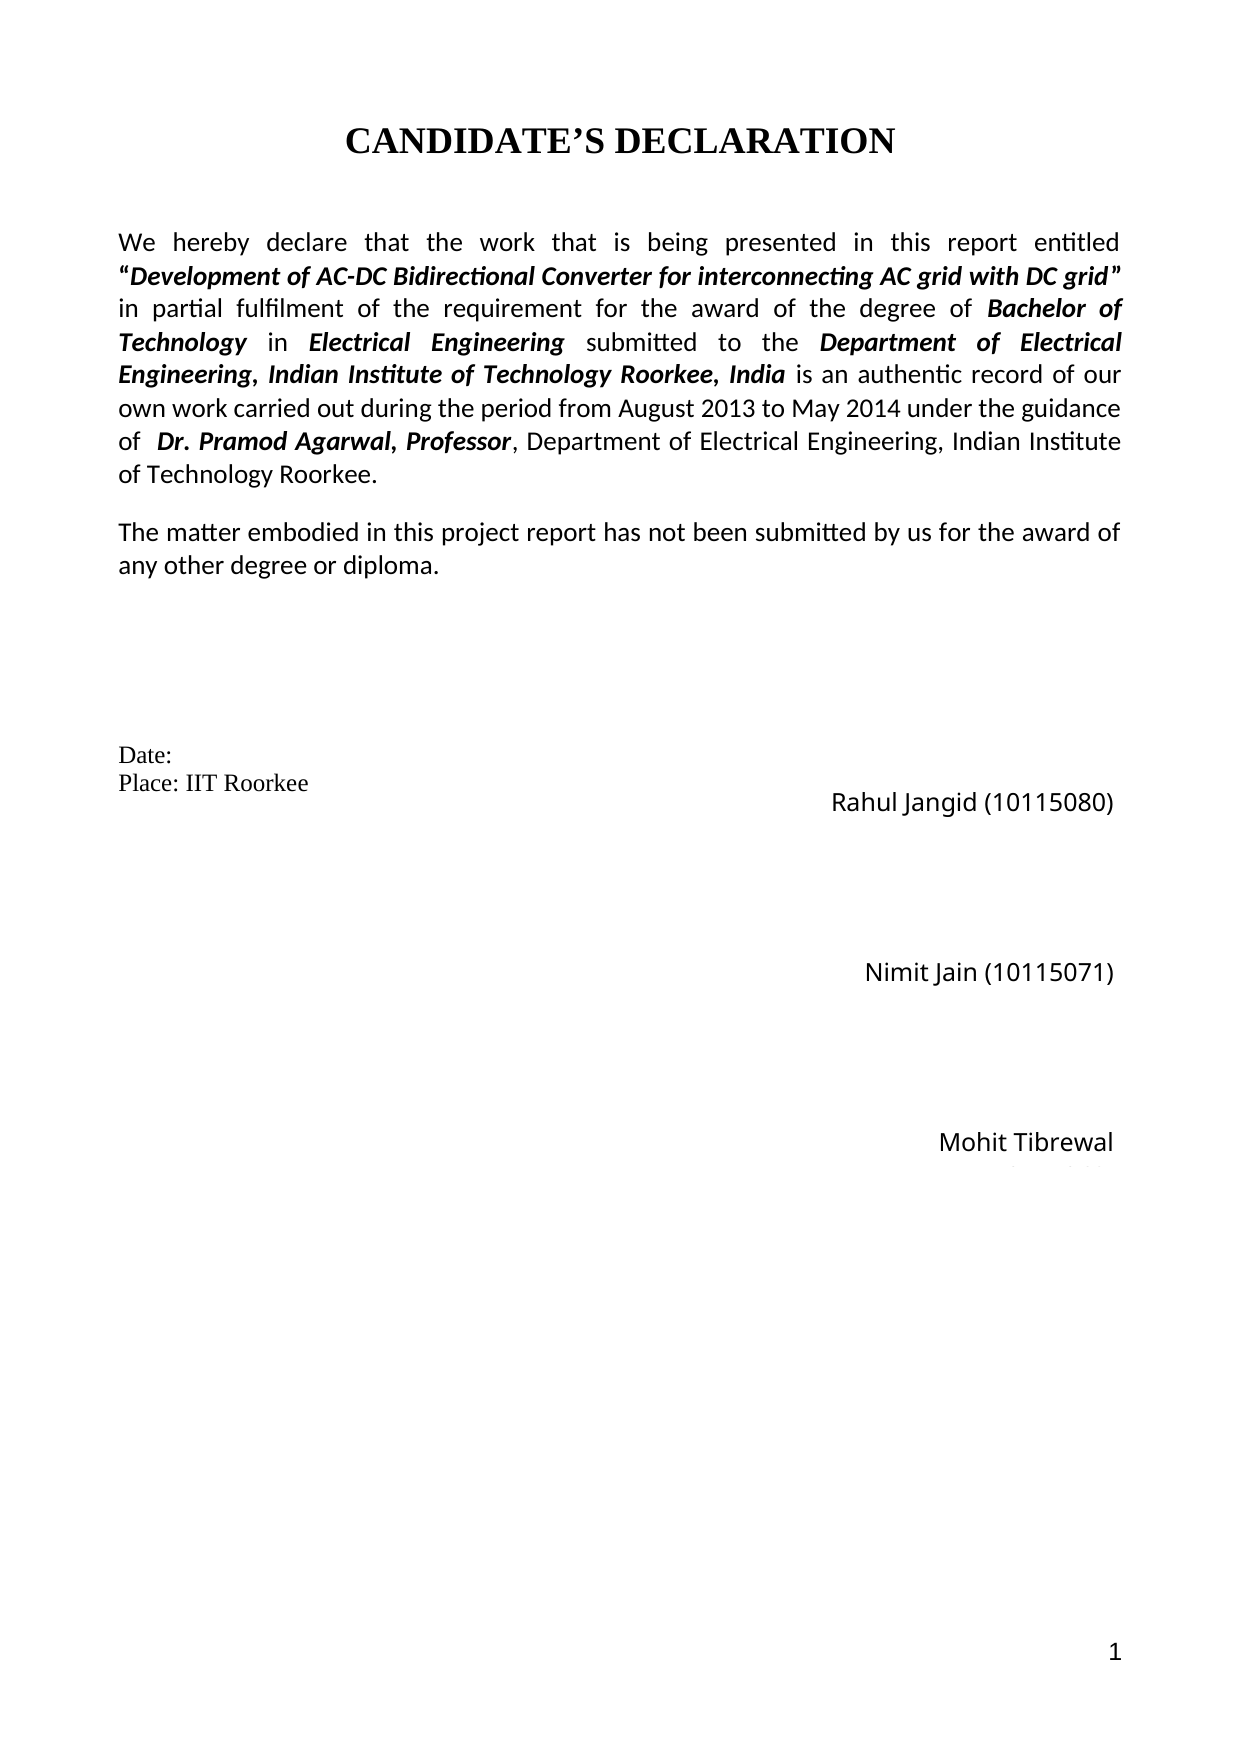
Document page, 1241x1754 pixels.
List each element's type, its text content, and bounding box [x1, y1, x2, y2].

text The matter embodied in this project report has not been submitted by us for the award of any other degree or diploma. [118, 515, 1122, 581]
text CANDIDATE’S DECLARATION [118, 118, 1122, 161]
text Date: Place: IIT Roorkee [118, 740, 1122, 797]
text We hereby declare that the work that is being presented in this report entitled “Development of AC-DC Bidirectional Converter for interconnecting AC grid with DC grid” in partial fulfilment of the requirement for the award of the degree of Bachelor of Technology in Electrical Engineering submitted to the Department of Electrical Engineering, Indian Institute of Technology Roorkee, India is an authentic record of our own work carried out during the period from August 2013 to May 2014 under the guidance of Dr. Pramod Agarwal, Professor, Department of Electrical Engineering, Indian Institute of Technology Roorkee. [118, 226, 1122, 490]
